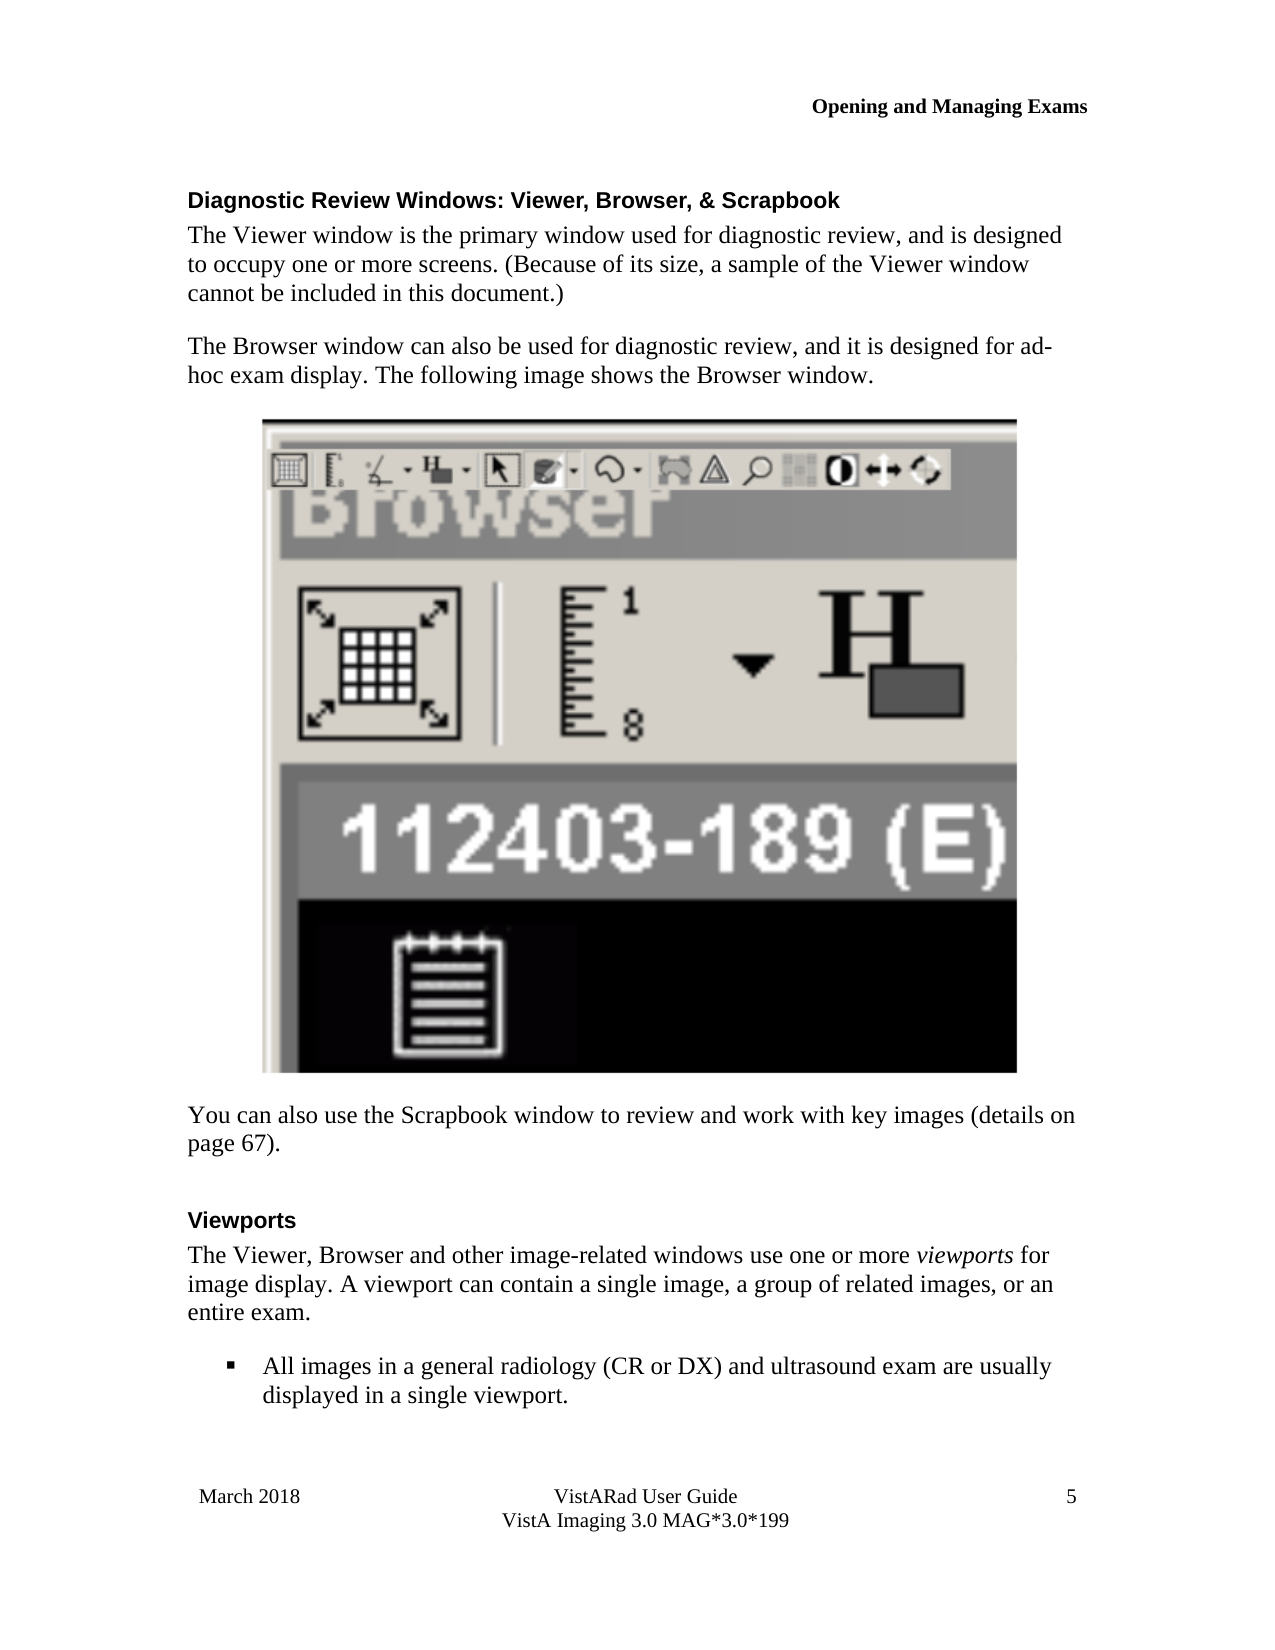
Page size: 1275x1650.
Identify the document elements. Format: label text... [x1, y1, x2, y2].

text The Viewer, Browser and other image-related windows use one or more viewports for image display. A viewport can contain a single image, a group of related images, or an entire exam. [187, 1240, 1087, 1326]
subtitle Diagnostic Review Windows: Viewer, Browser, & Scrapbook [187, 187, 1087, 214]
text You can also use the Scrapbook window to review and work with key images (details on page ). [187, 1100, 1087, 1157]
text The Browser window can also be used for diagnostic review, and it is designed for ad-hoc exam display. The following image shows the Browser window. [187, 331, 1087, 389]
text The Viewer window is the primary window used for diagnostic review, and is designed to occupy one or more screens. (Because of its size, a sample of the Viewer window cannot be included in this document.) [187, 220, 1087, 306]
subtitle Viewports [187, 1207, 1087, 1234]
list All images in a general radiology (CR or DX) and ultrasound exam are usually displayed in a single viewport. [225, 1351, 1087, 1409]
